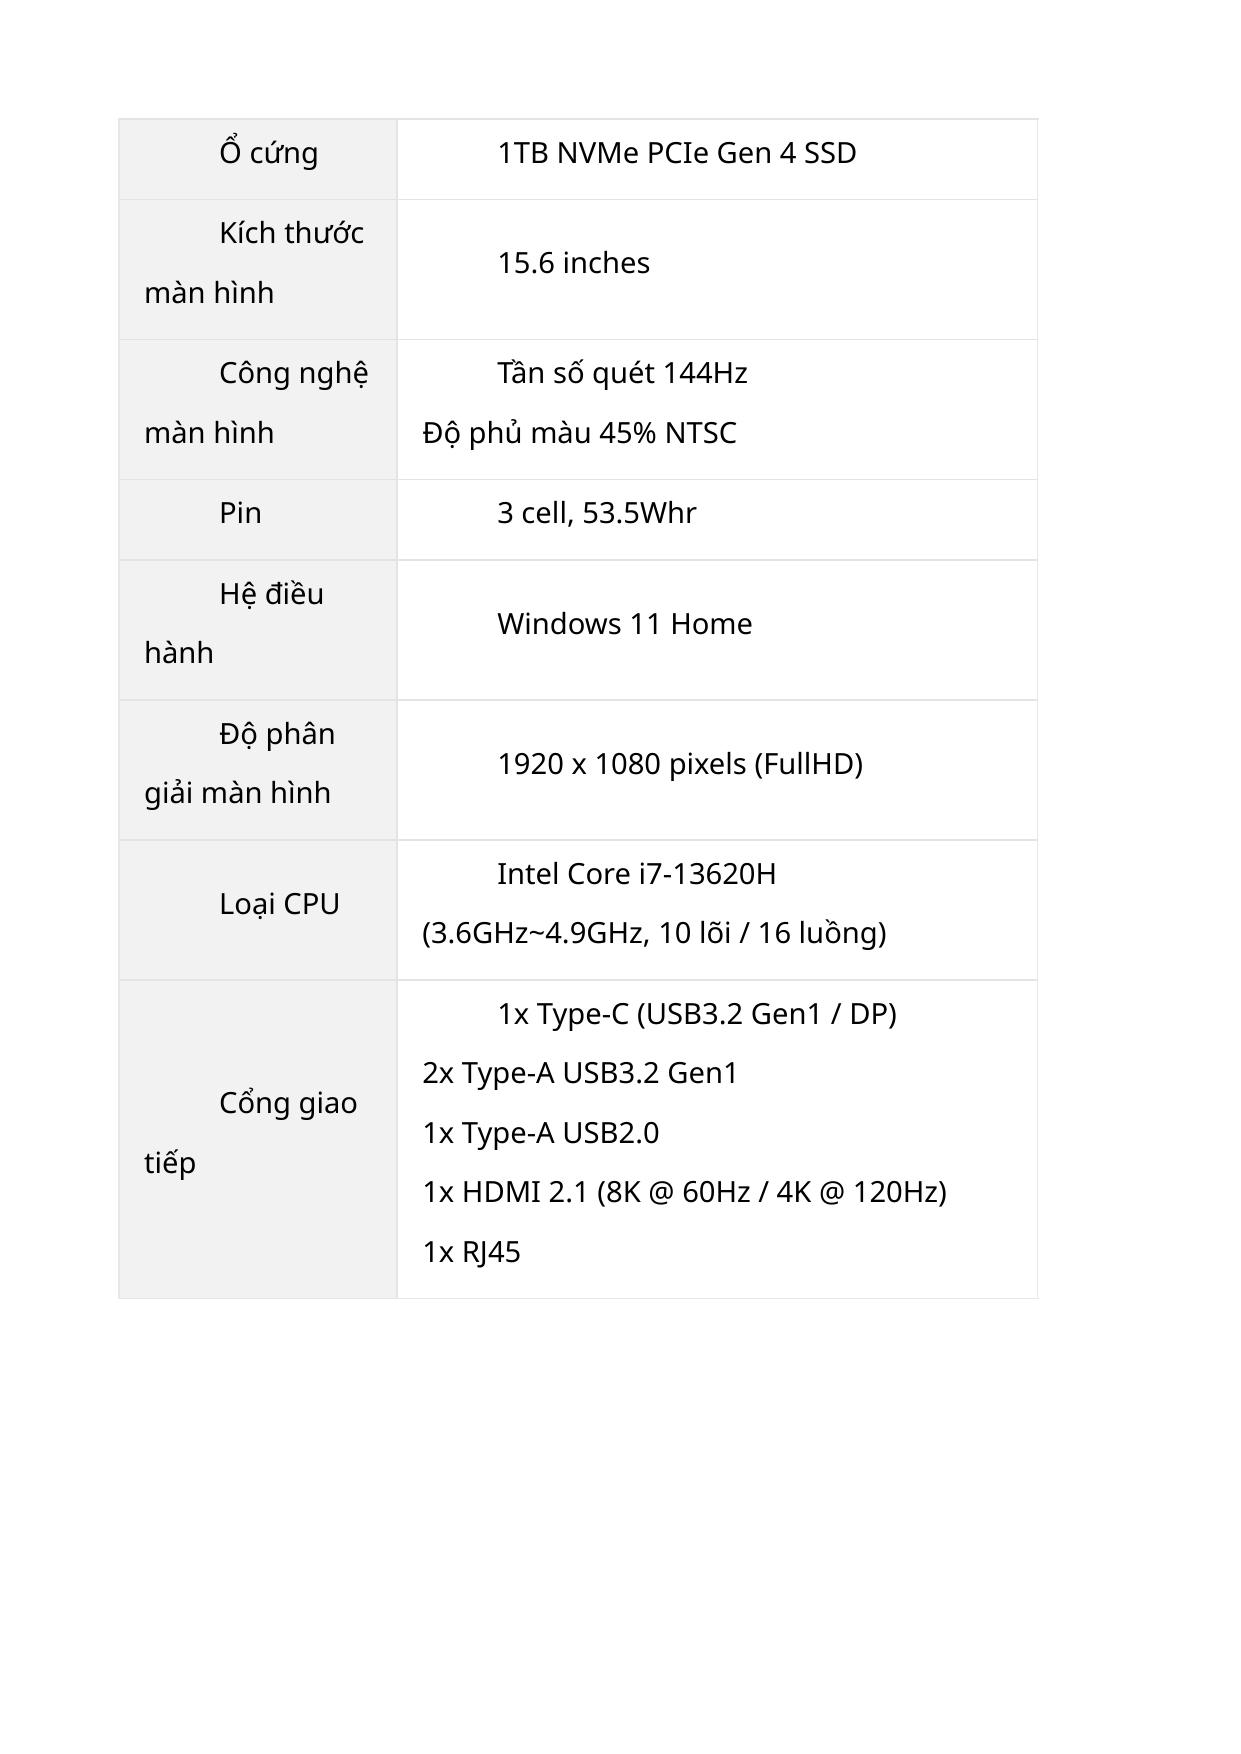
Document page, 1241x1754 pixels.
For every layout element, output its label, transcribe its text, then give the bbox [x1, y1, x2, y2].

table_cell Công nghệ màn hình [120, 340, 396, 479]
table_cell 3 cell, 53.5Whr [398, 480, 1037, 559]
table_cell Cổng giao tiếp [120, 981, 396, 1298]
table_cell Ổ cứng [120, 120, 396, 199]
table_cell Tần số quét 144Hz Độ phủ màu 45% NTSC [398, 340, 1037, 479]
table_cell Pin [120, 480, 396, 559]
table_cell 1920 x 1080 pixels (FullHD) [398, 701, 1037, 839]
table_cell Hệ điều hành [120, 561, 396, 699]
table_cell Windows 11 Home [398, 561, 1037, 699]
table_cell Loại CPU [120, 841, 396, 979]
table_cell Kích thước màn hình [120, 200, 396, 339]
table_cell Độ phân giải màn hình [120, 701, 396, 839]
table_cell 15.6 inches [398, 200, 1037, 339]
table_cell Intel Core i7-13620H (3.6GHz~4.9GHz, 10 lõi / 16 luồng) [398, 841, 1037, 979]
table_cell 1x Type-C (USB3.2 Gen1 / DP) 2x Type-A USB3.2 Gen1 1x Type-A USB2.0 1x HDMI 2.1 (8K @ 60Hz / 4K @ 120Hz) 1x RJ45 [398, 981, 1037, 1298]
table_cell 1TB NVMe PCIe Gen 4 SSD [398, 120, 1037, 199]
